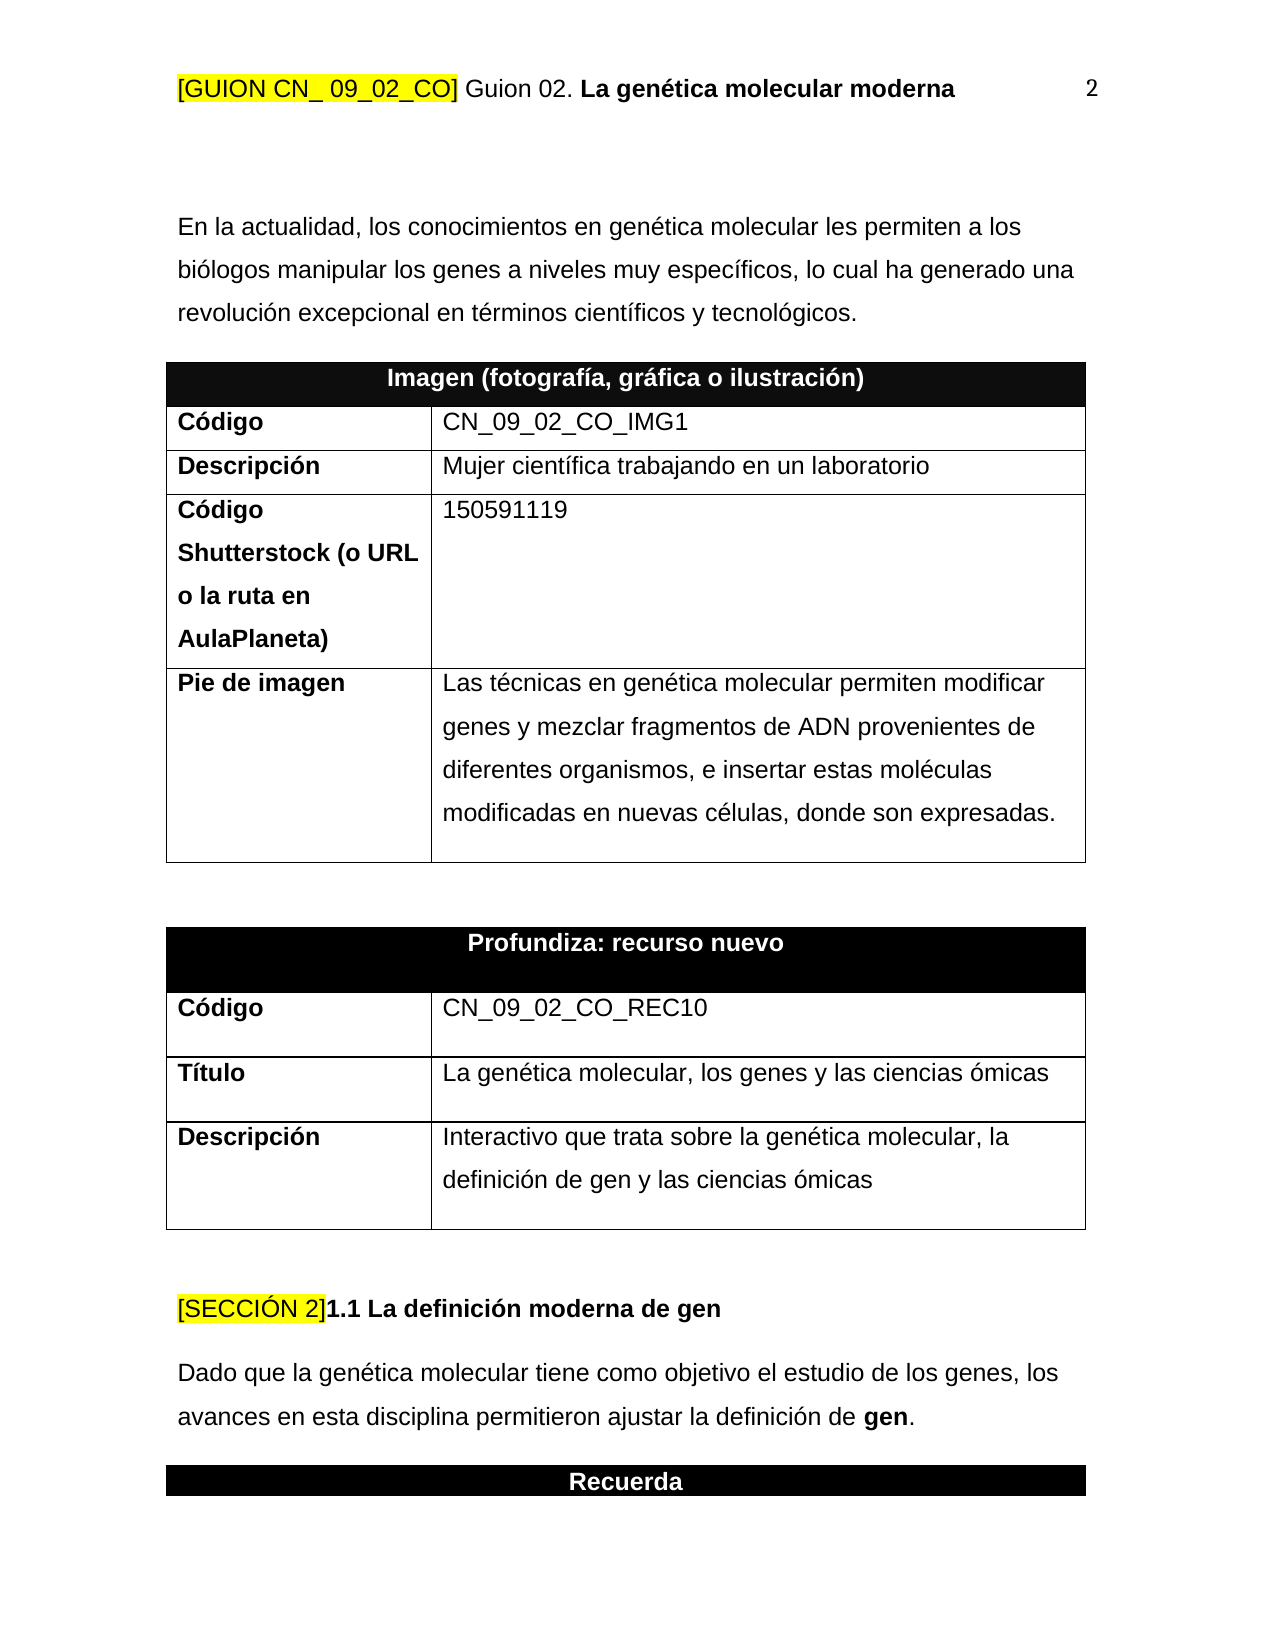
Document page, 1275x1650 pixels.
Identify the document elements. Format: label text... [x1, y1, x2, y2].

table_header Profundiza: recurso nuevo [167, 928, 1085, 992]
table_cell Pie de imagen [167, 669, 431, 862]
table_header Recuerda [167, 1466, 1085, 1495]
table_cell CN_09_02_CO_REC10 [432, 993, 1085, 1056]
table_cell Título [167, 1058, 431, 1121]
table_header Imagen (fotografía, gráfica o ilustración) [167, 363, 1085, 406]
table_cell Descripción [167, 451, 431, 494]
table_cell Interactivo que trata sobre la genética molecular, la definición de gen y las ciencias ómicas [432, 1123, 1085, 1229]
text [SECCIÓN 2]1.1 La definición moderna de gen [326, 1294, 1098, 1323]
table_cell CN_09_02_CO_IMG1 [432, 407, 1085, 450]
table_cell Las técnicas en genética molecular permiten modificar genes y mezclar fragmentos de ADN provenientes de diferentes organismos, e insertar estas moléculas modificadas en nuevas células, donde son expresadas. [432, 669, 1085, 862]
table_cell 150591119 [432, 495, 1085, 667]
text En la actualidad, los conocimientos en genética molecular les permiten a los biólogos manipular los genes a niveles muy específicos, lo cual ha generado una revolución excepcional en términos científicos y tecnológicos. [177, 212, 1098, 327]
table_cell Código [167, 993, 431, 1056]
table_cell La genética molecular, los genes y las ciencias ómicas [432, 1058, 1085, 1121]
text Dado que la genética molecular tiene como objetivo el estudio de los genes, los avances en esta disciplina permitieron ajustar la definición de gen. [177, 1358, 1098, 1430]
table_cell Código [167, 407, 431, 450]
table_cell Mujer científica trabajando en un laboratorio [432, 451, 1085, 494]
table_cell Código Shutterstock (o URL o la ruta en AulaPlaneta) [167, 495, 431, 667]
table_cell Descripción [167, 1123, 431, 1229]
